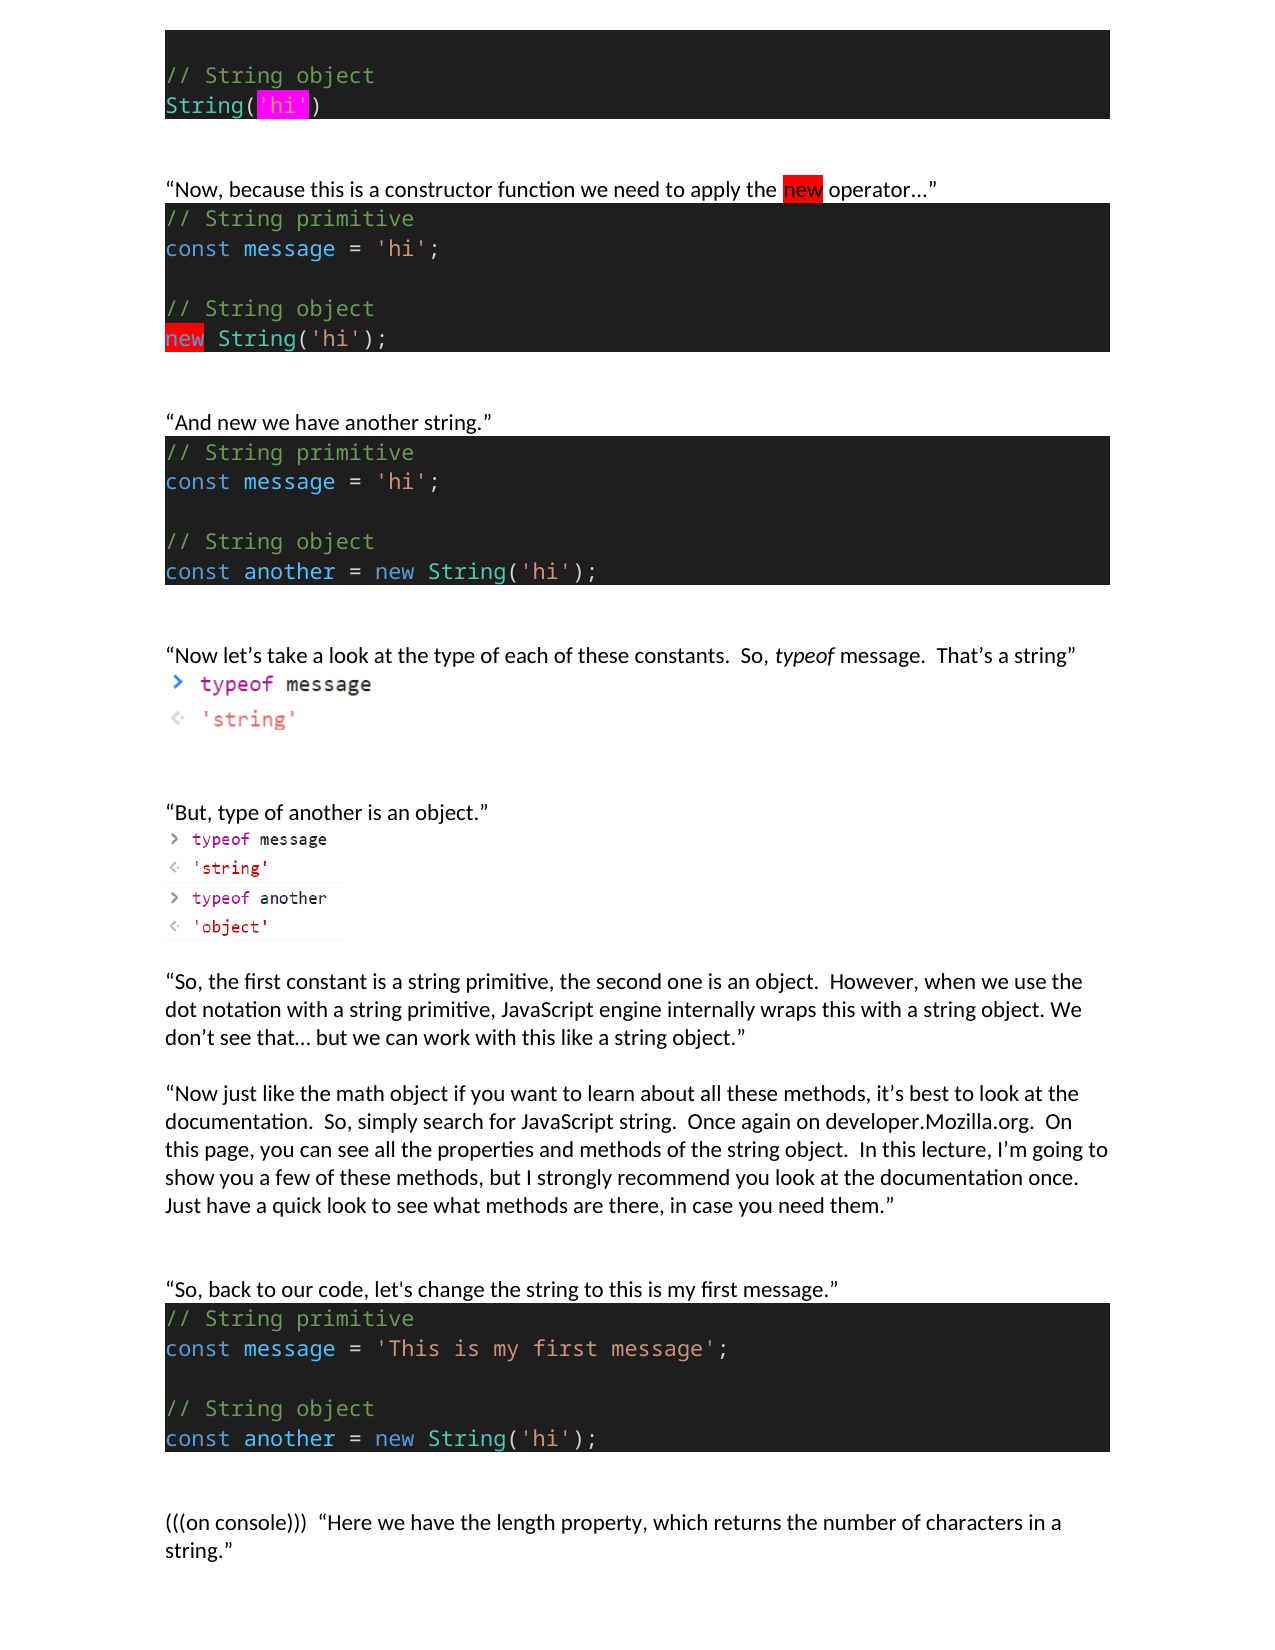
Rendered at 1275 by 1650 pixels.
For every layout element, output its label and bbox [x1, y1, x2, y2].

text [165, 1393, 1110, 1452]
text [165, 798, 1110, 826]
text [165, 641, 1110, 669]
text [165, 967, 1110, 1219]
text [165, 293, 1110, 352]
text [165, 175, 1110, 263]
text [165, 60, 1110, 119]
picture [165, 826, 343, 940]
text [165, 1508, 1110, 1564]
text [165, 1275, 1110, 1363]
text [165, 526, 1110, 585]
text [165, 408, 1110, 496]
picture [165, 669, 399, 742]
